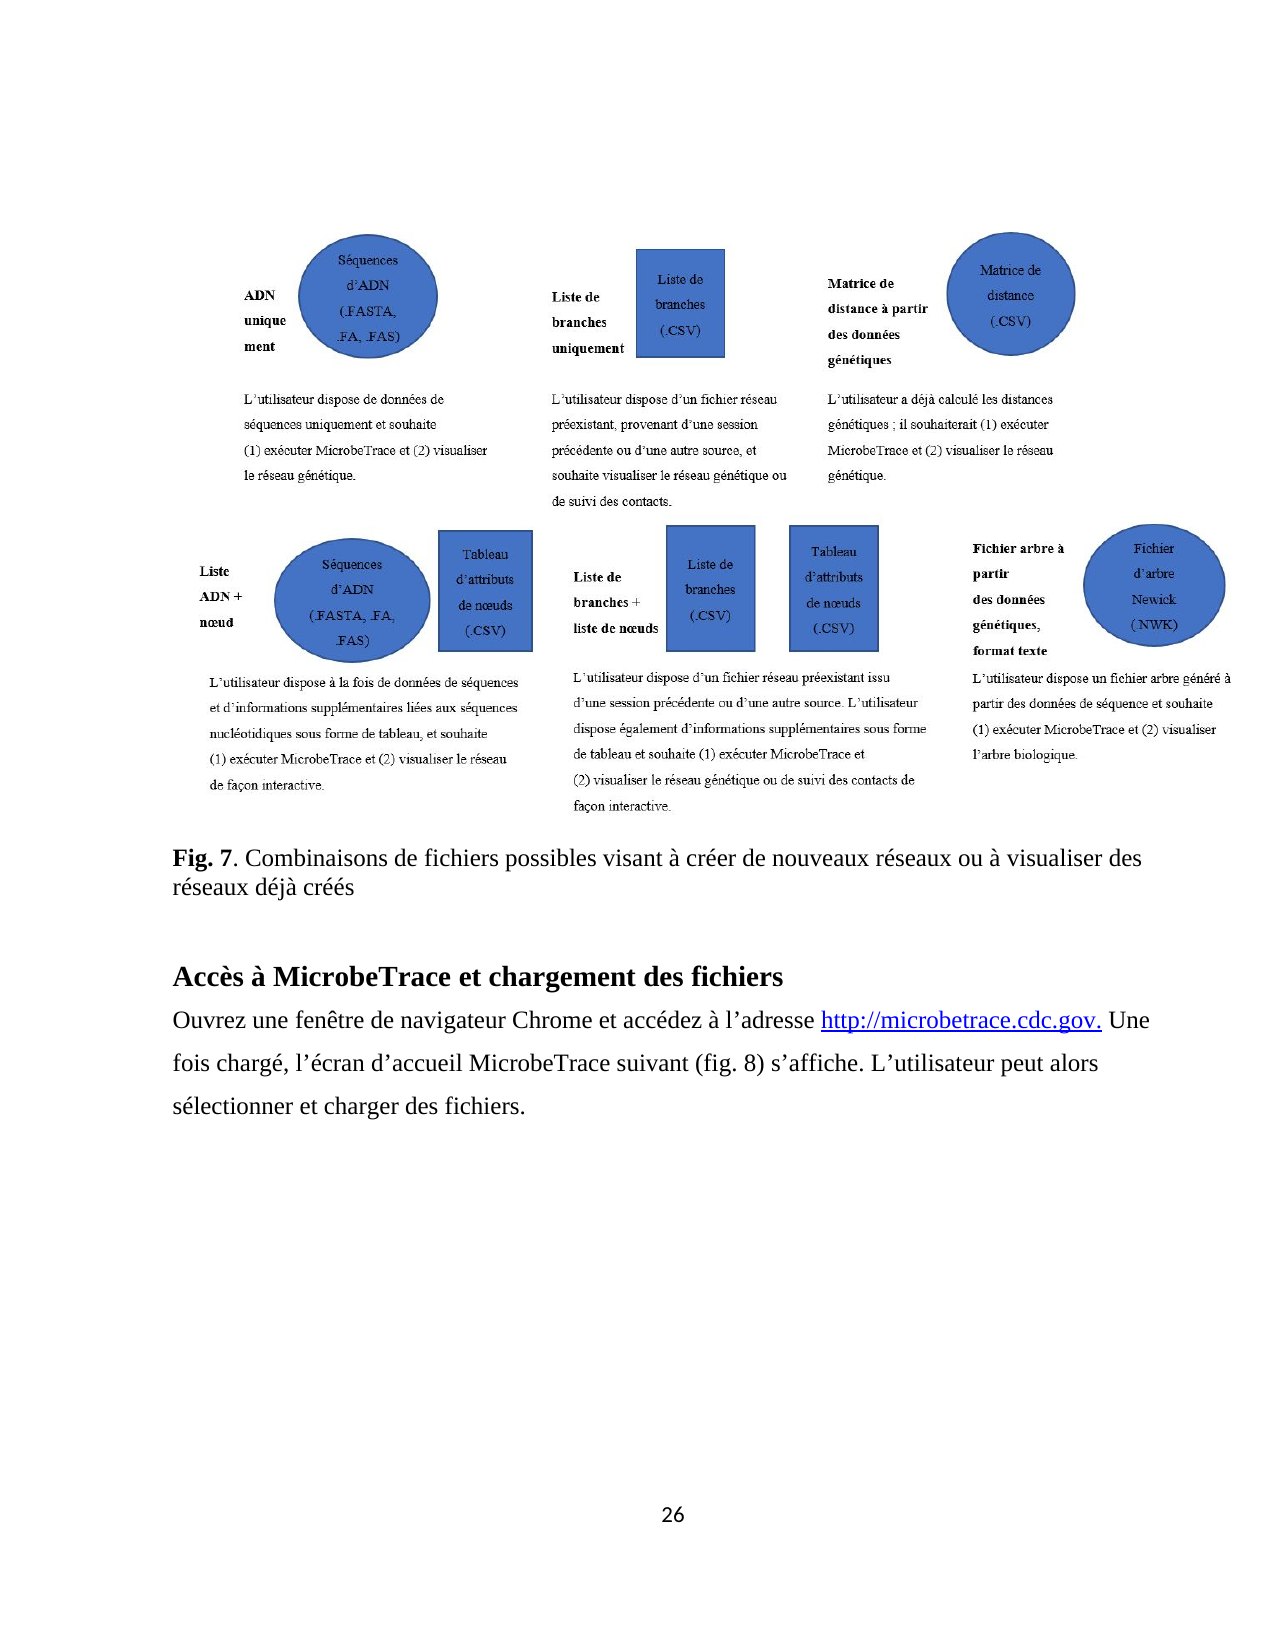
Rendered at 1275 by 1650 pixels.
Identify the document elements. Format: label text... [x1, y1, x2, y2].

picture [172, 218, 1256, 831]
text Accès à MicrobeTrace et chargement des fichiers [172, 959, 1173, 993]
text Fig. 7. Combinaisons de fichiers possibles visant à créer de nouveaux réseaux ou à visualiser des réseaux déjà créés [172, 843, 1173, 901]
text Ouvrez une fenêtre de navigateur Chrome et accédez à l’adresse http://microbetrace.cdc.gov. Une fois chargé, l’écran d’accueil MicrobeTrace suivant (fig. 8) s’affiche. L’utilisateur peut alors sélectionner et charger des fichiers. [172, 1005, 1173, 1120]
